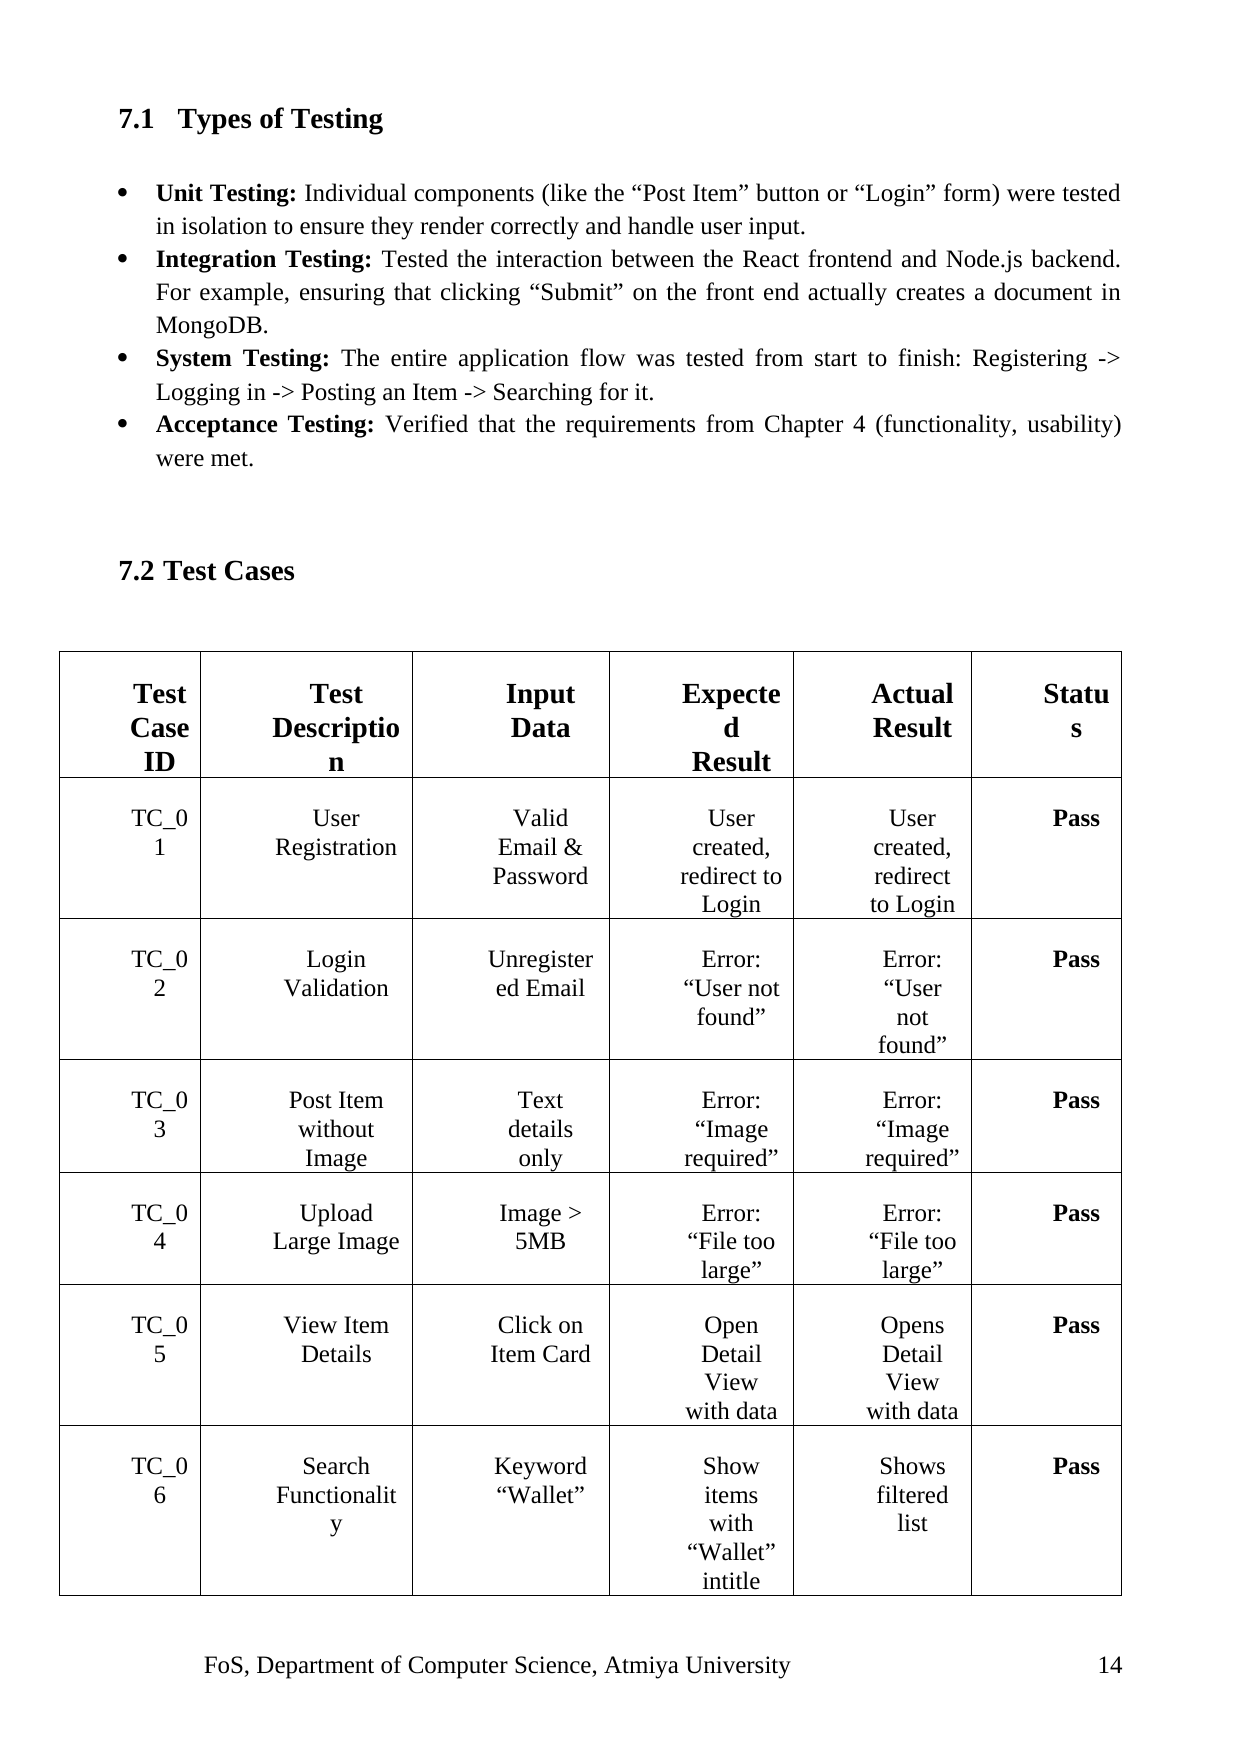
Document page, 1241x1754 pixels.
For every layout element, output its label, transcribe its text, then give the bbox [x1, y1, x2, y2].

table_cell Error: “File too large” [610, 1173, 793, 1284]
table_cell Valid Email & Password [413, 778, 609, 918]
list Test Cases [118, 553, 1122, 586]
table_cell TC_06 [60, 1426, 200, 1595]
table_cell Post Item without Image [201, 1060, 412, 1172]
table_cell Search Functionality [201, 1426, 412, 1595]
table_cell TC_05 [60, 1285, 200, 1425]
table_cell TC_02 [60, 919, 200, 1059]
table_cell Click on Item Card [413, 1285, 609, 1425]
table_cell Pass [972, 1173, 1121, 1284]
list Types of Testing [118, 101, 1122, 135]
table_cell View Item Details [201, 1285, 412, 1425]
table_cell Error: “User not found” [610, 919, 793, 1059]
table_header Expected Result [610, 652, 793, 777]
table_cell Opens Detail View with data [794, 1285, 971, 1425]
table_cell Upload Large Image [201, 1173, 412, 1284]
table_cell Error: “User not found” [794, 919, 971, 1059]
table_header Test Case ID [60, 652, 200, 777]
table_cell TC_01 [60, 778, 200, 918]
table_cell Pass [972, 1426, 1121, 1595]
table_header Status [972, 652, 1121, 777]
table_cell Open Detail View with data [610, 1285, 793, 1425]
table_cell Login Validation [201, 919, 412, 1059]
table_cell Image > 5MB [413, 1173, 609, 1284]
table_cell Text details only [413, 1060, 609, 1172]
table_cell User created, redirect to Login [794, 778, 971, 918]
list System Testing: The entire application flow was tested from start to finish: Registering -> Logging in -> Posting an Item -> Searching for it. [118, 343, 1122, 405]
table_cell Pass [972, 1285, 1121, 1425]
table_header Test Description [201, 652, 412, 777]
table_cell Error: “Image required” [610, 1060, 793, 1172]
table_cell Error: “Image required” [794, 1060, 971, 1172]
table_cell Error: “File too large” [794, 1173, 971, 1284]
list Acceptance Testing: Verified that the requirements from Chapter 4 (functionality, usability) were met. [118, 409, 1122, 471]
table_cell User Registration [201, 778, 412, 918]
table_cell Pass [972, 778, 1121, 918]
table_cell TC_03 [60, 1060, 200, 1172]
table_cell Unregistered Email [413, 919, 609, 1059]
list Integration Testing: Tested the interaction between the React frontend and Node.js backend. For example, ensuring that clicking “Submit” on the front end actually creates a document in MongoDB. [118, 244, 1122, 339]
table_header Actual Result [794, 652, 971, 777]
table_cell Show items with “Wallet” intitle [610, 1426, 793, 1595]
table_cell User created, redirect to Login [610, 778, 793, 918]
table_cell Shows filtered list [794, 1426, 971, 1595]
table_cell Keyword “Wallet” [413, 1426, 609, 1595]
table_cell Pass [972, 1060, 1121, 1172]
table_cell TC_04 [60, 1173, 200, 1284]
table_cell Pass [972, 919, 1121, 1059]
list Unit Testing: Individual components (like the “Post Item” button or “Login” form) were tested in isolation to ensure they render correctly and handle user input. [118, 178, 1122, 240]
table_header Input Data [413, 652, 609, 777]
